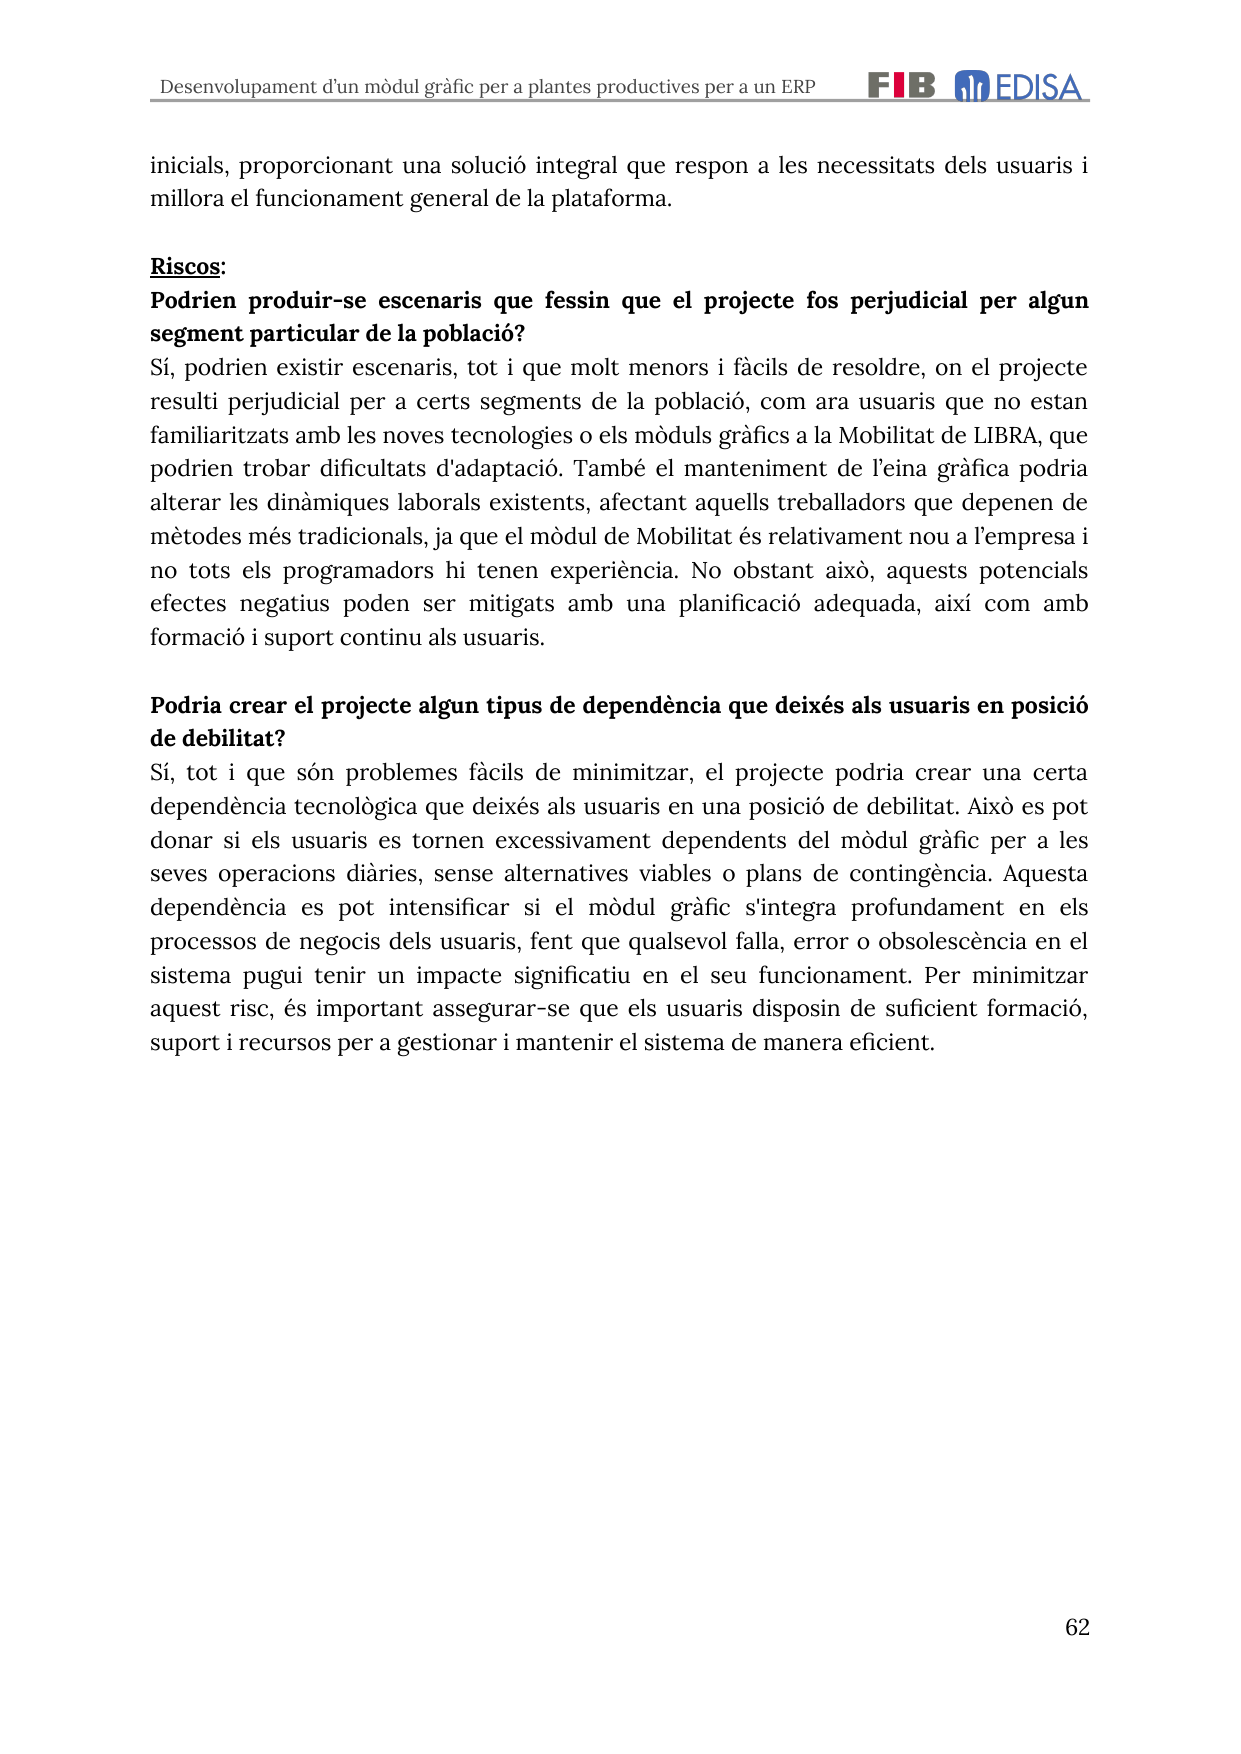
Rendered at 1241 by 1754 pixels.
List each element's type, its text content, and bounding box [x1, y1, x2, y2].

picture [857, 70, 938, 102]
text Sí, tot i que són problemes fàcils de minimitzar, el projecte podria crear una certa dependència tecnològica que deixés als usuaris en una posició de debilitat. Això es pot donar si els usuaris es tornen excessivament dependents del mòdul gràfic per a les seves operacions diàries, sense alternatives viables o plans de contingència. Aquesta dependència es pot intensificar si el mòdul gràfic s'integra profundament en els processos de negocis dels usuaris, fent que qualsevol falla, error o obsolescència en el sistema pugui tenir un impacte significatiu en el seu funcionament. Per minimitzar aquest risc, és important assegurar-se que els usuaris disposin de suficient formació, suport i recursos per a gestionar i mantenir el sistema de manera eficient. [150, 757, 1090, 1057]
text Riscos: [150, 251, 1090, 281]
text Podria crear el projecte algun tipus de dependència que deixés als usuaris en posició de debilitat? [150, 690, 1090, 753]
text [150, 150, 1090, 213]
text Podrien produir-se escenaris que fessin que el projecte fos perjudicial per algun segment particular de la població? [150, 285, 1090, 348]
text Sí, podrien existir escenaris, tot i que molt menors i fàcils de resoldre, on el projecte resulti perjudicial per a certs segments de la població, com ara usuaris que no estan familiaritzats amb les noves tecnologies o els mòduls gràfics a la Mobilitat de LIBRA, que podrien trobar dificultats d'adaptació. També el manteniment de l’eina gràfica podria alterar les dinàmiques laborals existents, afectant aquells treballadors que depenen de mètodes més tradicionals, ja que el mòdul de Mobilitat és relativament nou a l’empresa i no tots els programadors hi tenen experiència. No obstant això, aquests potencials efectes negatius poden ser mitigats amb una planificació adequada, així com amb formació i suport continu als usuaris. [150, 352, 1090, 652]
picture [954, 70, 1082, 102]
